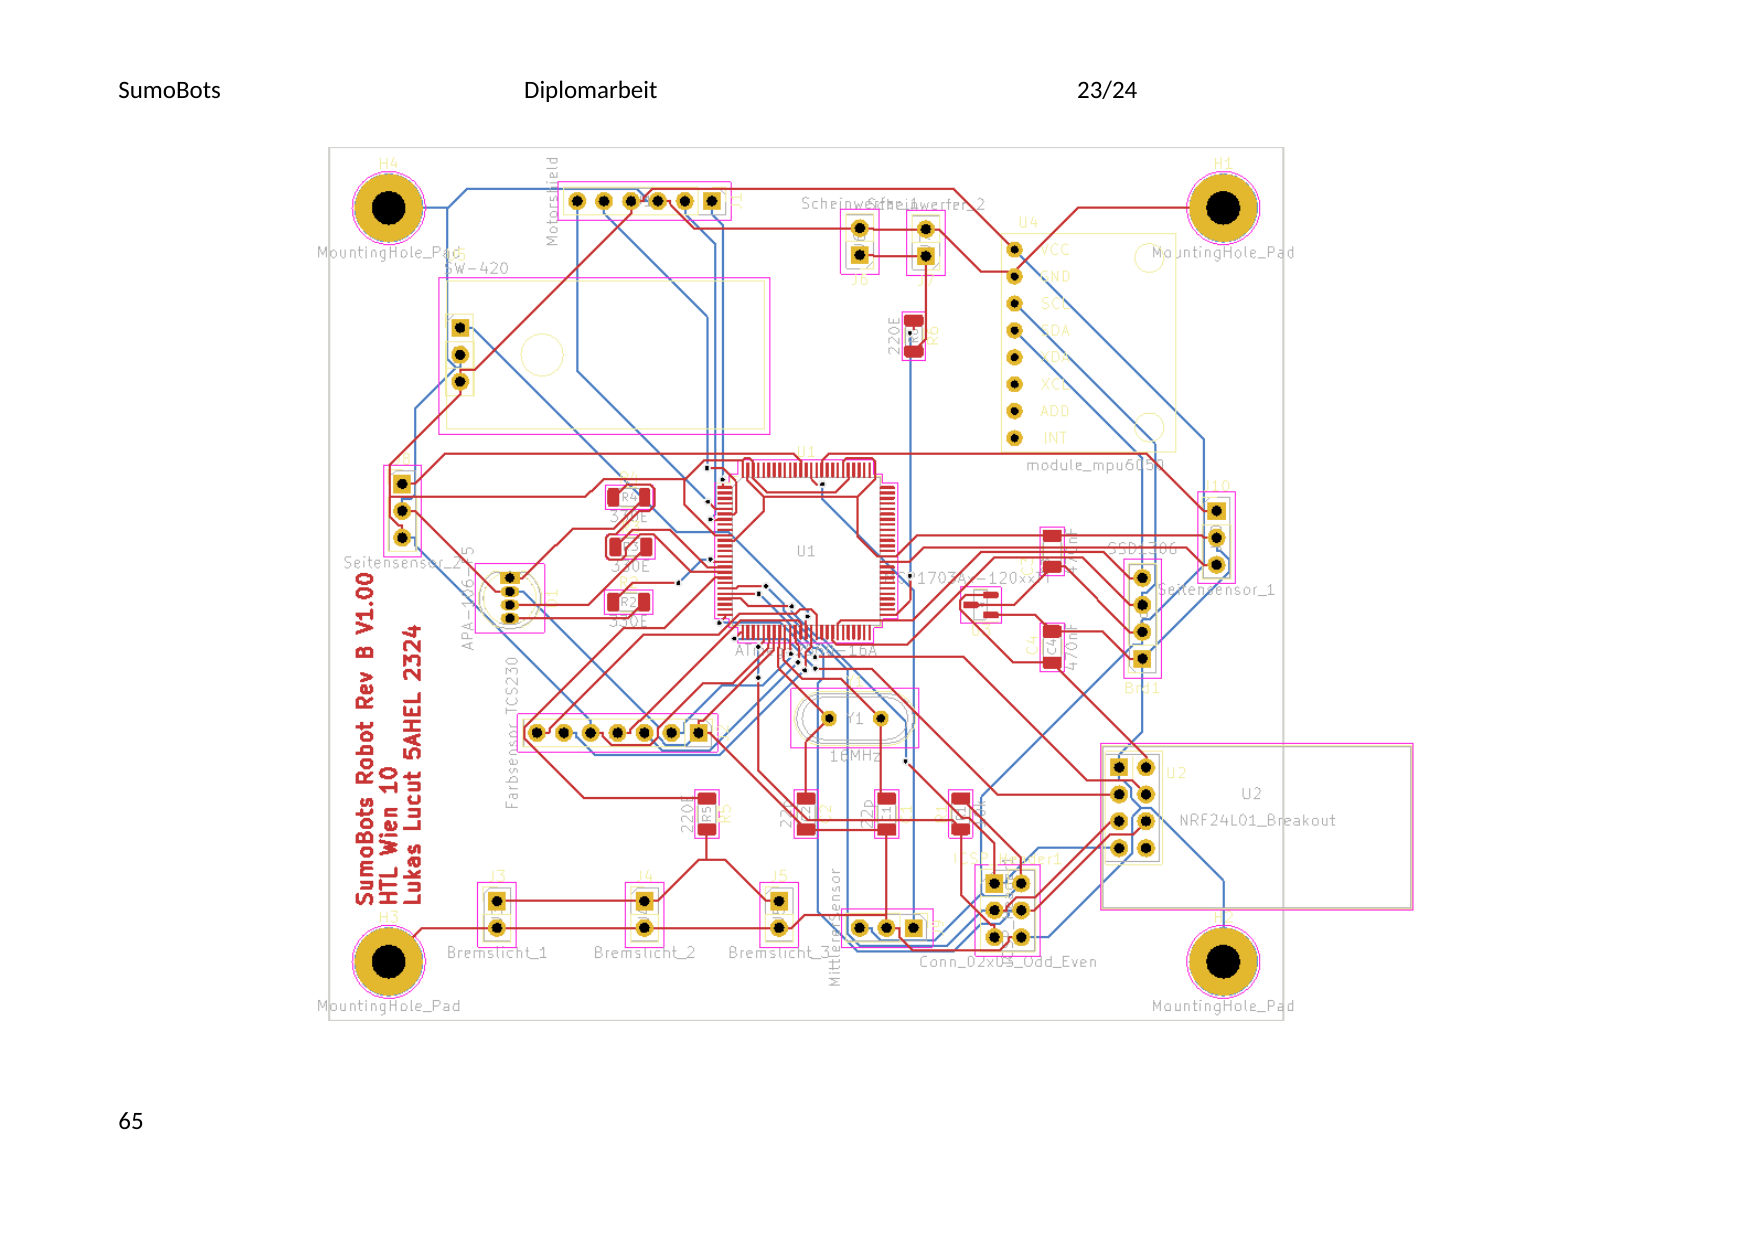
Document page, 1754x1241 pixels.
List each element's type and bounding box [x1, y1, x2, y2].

picture [295, 147, 1429, 1021]
